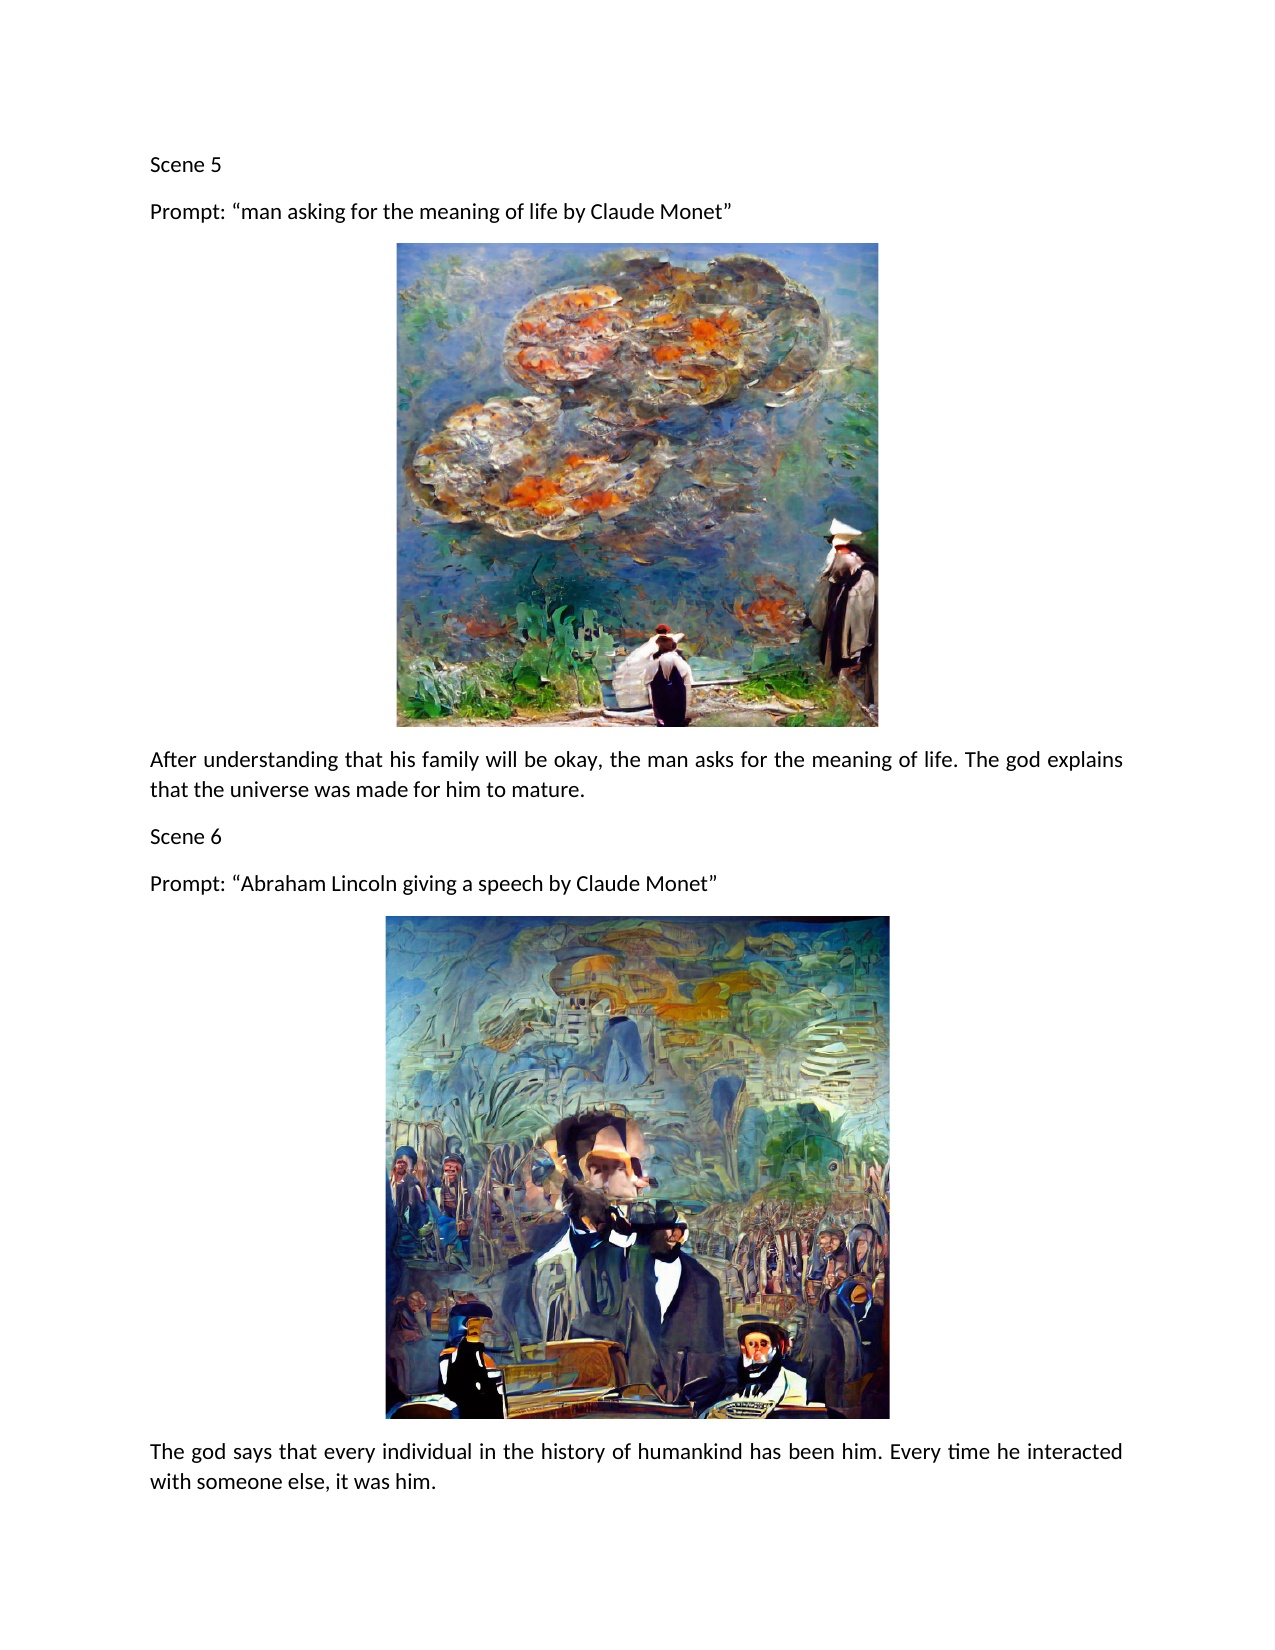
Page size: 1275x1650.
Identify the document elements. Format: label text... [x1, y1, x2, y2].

picture [385, 916, 890, 1419]
picture [396, 243, 879, 727]
text Prompt: “man asking for the meaning of life by Claude Monet” [150, 197, 1125, 225]
text Prompt: “Abraham Lincoln giving a speech by Claude Monet” [150, 869, 1125, 897]
text Scene 5 [150, 150, 1125, 178]
text The god says that every individual in the history of humankind has been him. Every time he interacted with someone else, it was him. [150, 1437, 1125, 1495]
text Scene 6 [150, 822, 1125, 850]
text After understanding that his family will be okay, the man asks for the meaning of life. The god explains that the universe was made for him to mature. [150, 745, 1125, 803]
